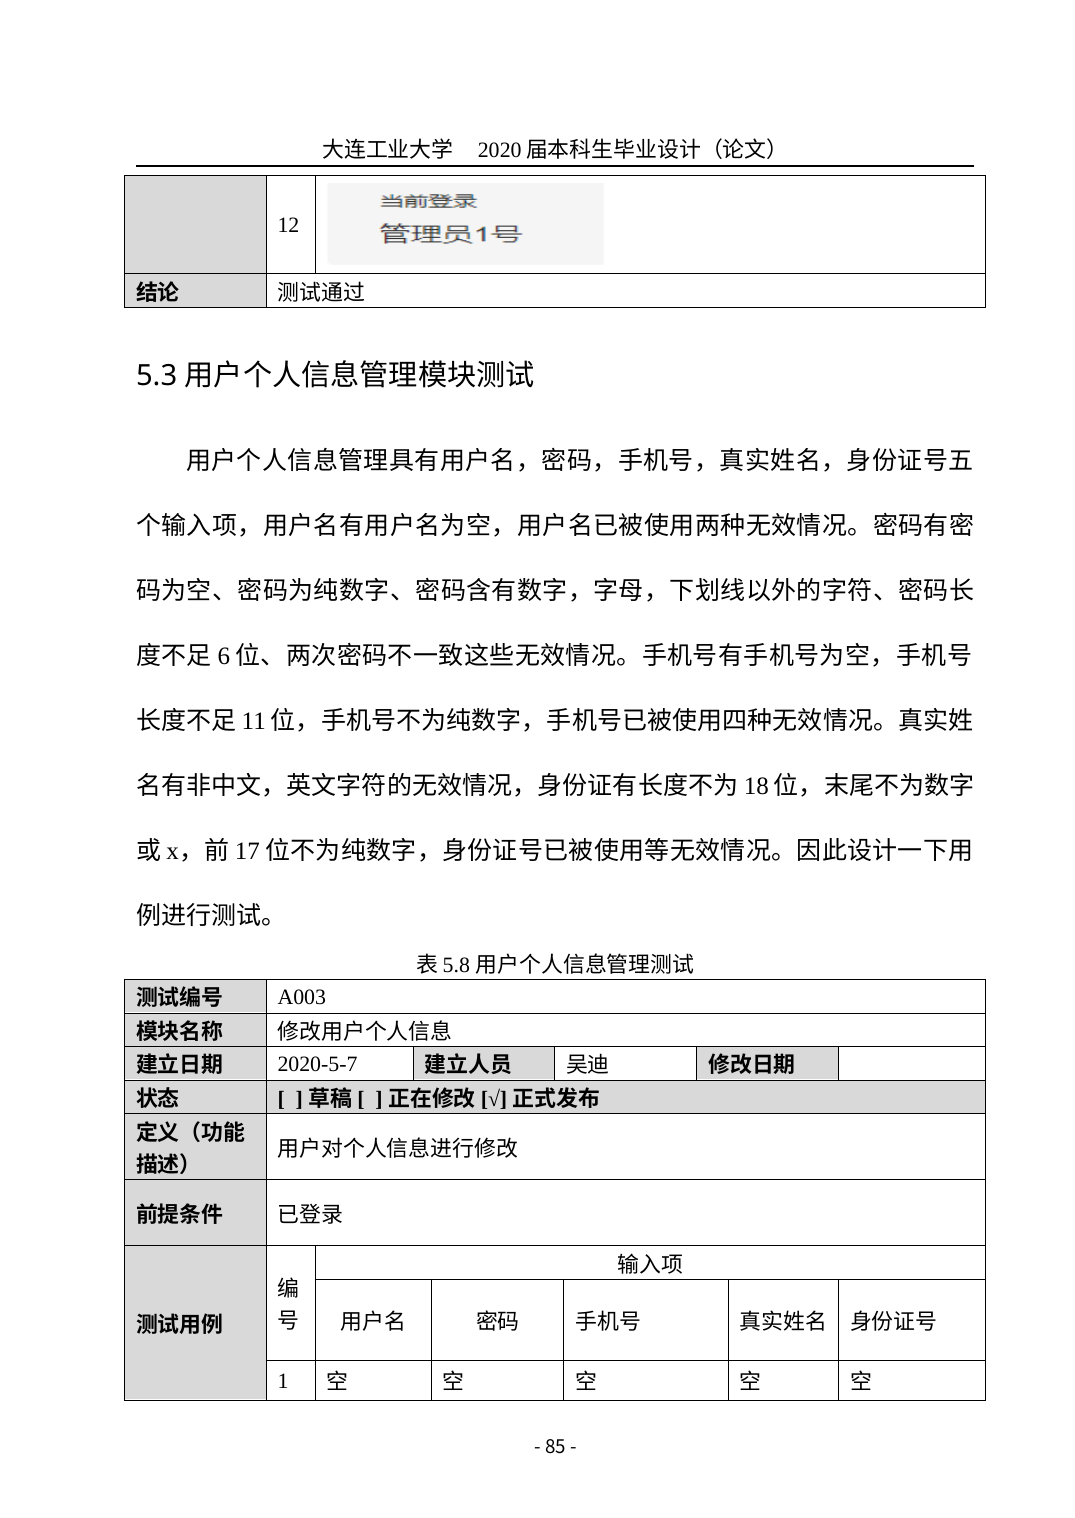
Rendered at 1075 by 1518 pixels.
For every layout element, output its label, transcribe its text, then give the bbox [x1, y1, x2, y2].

table_cell 真实姓名 [729, 1280, 838, 1360]
table_cell [839, 1047, 985, 1079]
table_cell 1 [267, 1361, 315, 1399]
table_cell 输入项 [316, 1246, 985, 1279]
table_cell [ ] 草稿 [ ] 正在修改 [√] 正式发布 [267, 1081, 985, 1113]
table_cell 修改用户个人信息 [267, 1014, 985, 1046]
text 表5.8 用户个人信息管理测试 [136, 946, 974, 979]
table_cell 12 [267, 176, 315, 273]
table_cell 身份证号 [839, 1280, 985, 1360]
table_cell 2020-5-7 [267, 1047, 413, 1079]
table_cell 密码 [432, 1280, 563, 1360]
table_cell 结论 [125, 274, 266, 307]
table_cell 用户名 [316, 1280, 431, 1360]
table_header A003 [267, 980, 985, 1012]
table_cell 空 [564, 1361, 728, 1399]
table_cell 测试通过 [267, 274, 985, 307]
table_header 测试编号 [125, 980, 266, 1012]
table_cell 吴迪 [555, 1047, 696, 1079]
subtitle 5.3 用户个人信息管理模块测试 [136, 340, 974, 405]
table_cell 修改日期 [697, 1047, 838, 1079]
table_cell 用户对个人信息进行修改 [267, 1114, 985, 1179]
table_cell [316, 176, 985, 273]
picture [326, 183, 604, 266]
text 用户个人信息管理具有用户名，密码，手机号，真实姓名，身份证号五个输入项，用户名有用户名为空，用户名已被使用两种无效情况。密码有密码为空、密码为纯数字、密码含有数字，字母，下划线以外的字符、密码长度不足6位、两次密码不一致这些无效情况。手机号有手机号为空，手机号长度不足11位，手机号不为纯数字，手机号已被使用四种无效情况。真实姓名有非中文，英文字符的无效情况，身份证有长度不为18位，末尾不为数字或x，前17位不为纯数字，身份证号已被使用等无效情况。因此设计一下用例进行测试。 [136, 426, 974, 946]
table_cell 空 [729, 1361, 838, 1399]
table_cell 已登录 [267, 1180, 985, 1245]
table_cell 空 [432, 1361, 563, 1399]
table_cell 测试用例 [125, 1246, 266, 1399]
table_cell 编号 [267, 1246, 315, 1360]
table_cell 建立人员 [414, 1047, 554, 1079]
table_cell 模块名称 [125, 1014, 266, 1046]
table_cell 状态 [125, 1081, 266, 1113]
table_cell 空 [316, 1361, 431, 1399]
table_cell 建立日期 [125, 1047, 266, 1079]
table_cell 前提条件 [125, 1180, 266, 1245]
table_cell 定义（功能描述） [125, 1114, 266, 1179]
table_cell 手机号 [564, 1280, 728, 1360]
table_cell 空 [839, 1361, 985, 1399]
